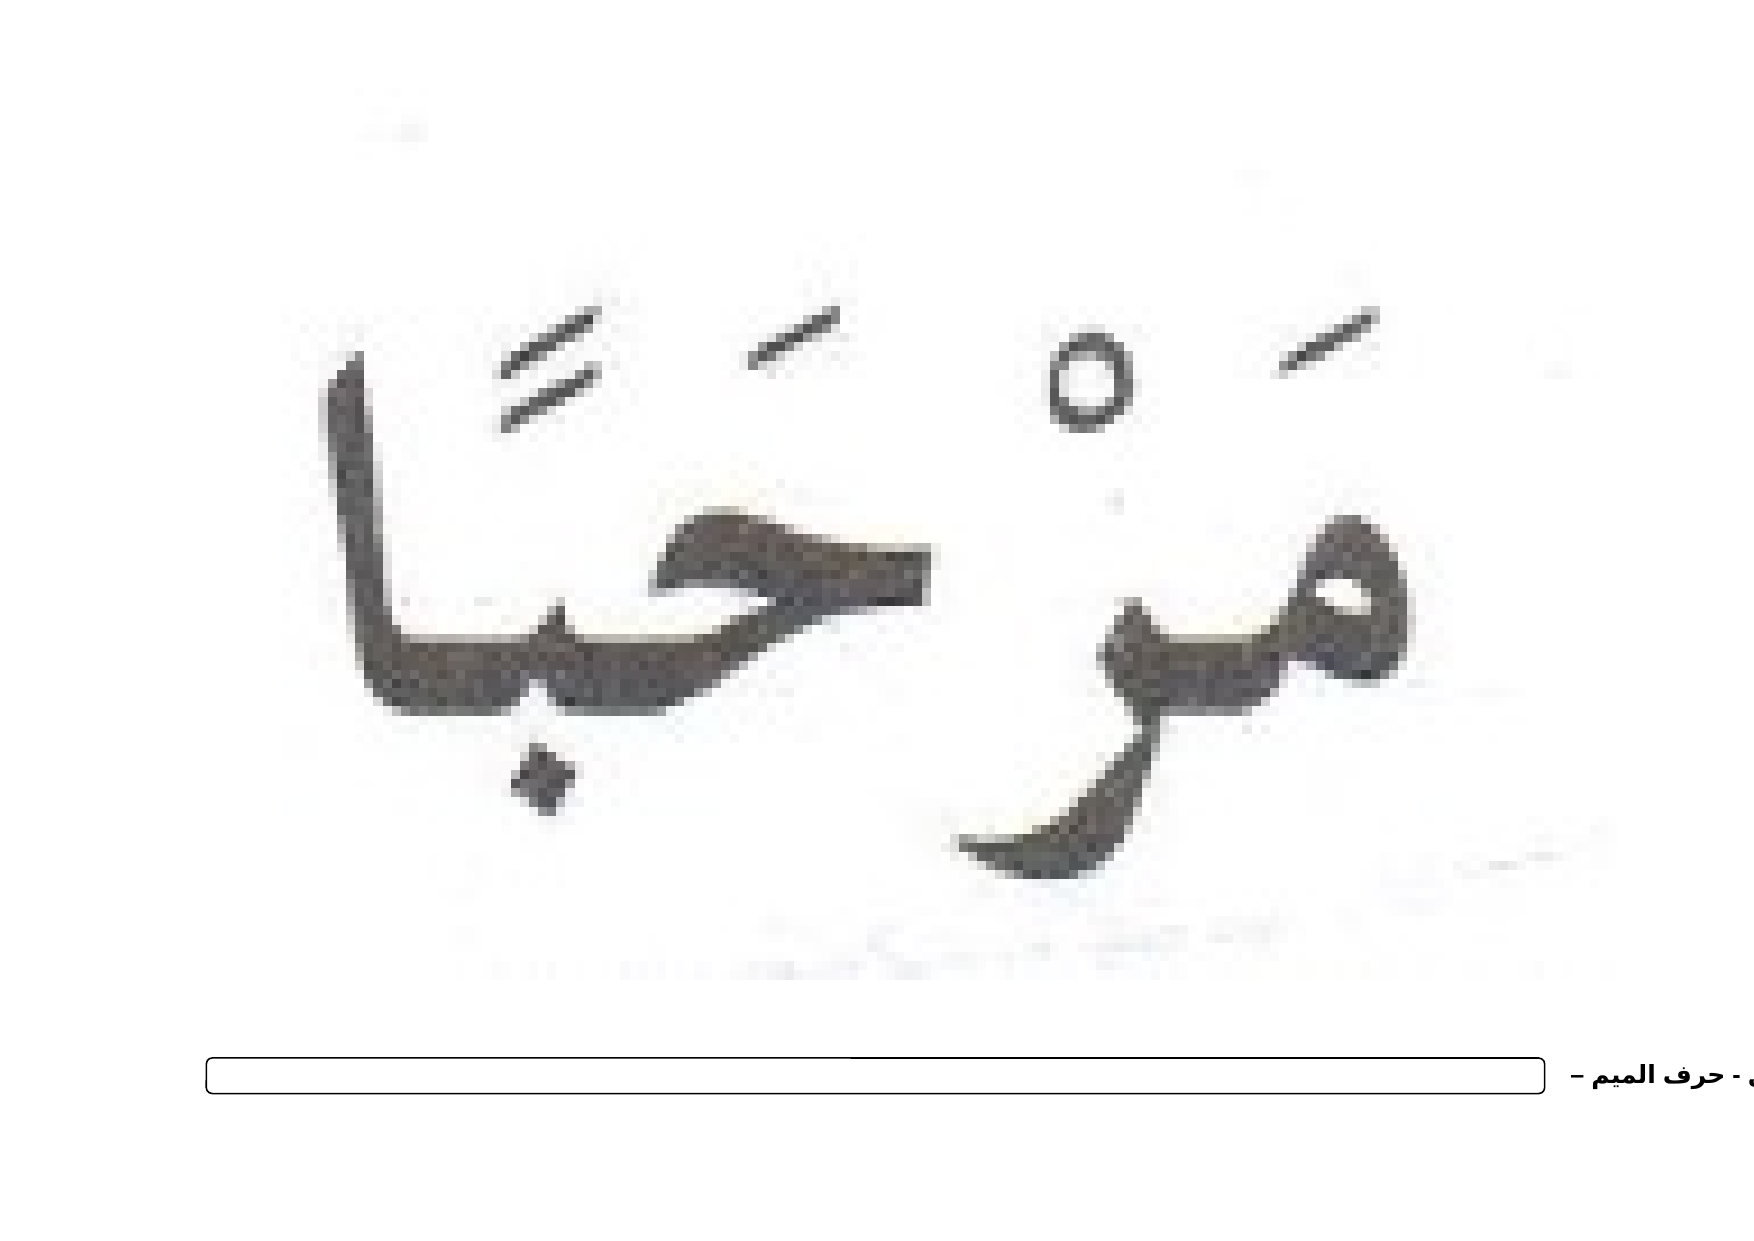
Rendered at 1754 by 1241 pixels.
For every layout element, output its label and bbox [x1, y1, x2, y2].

picture [136, 88, 1618, 980]
